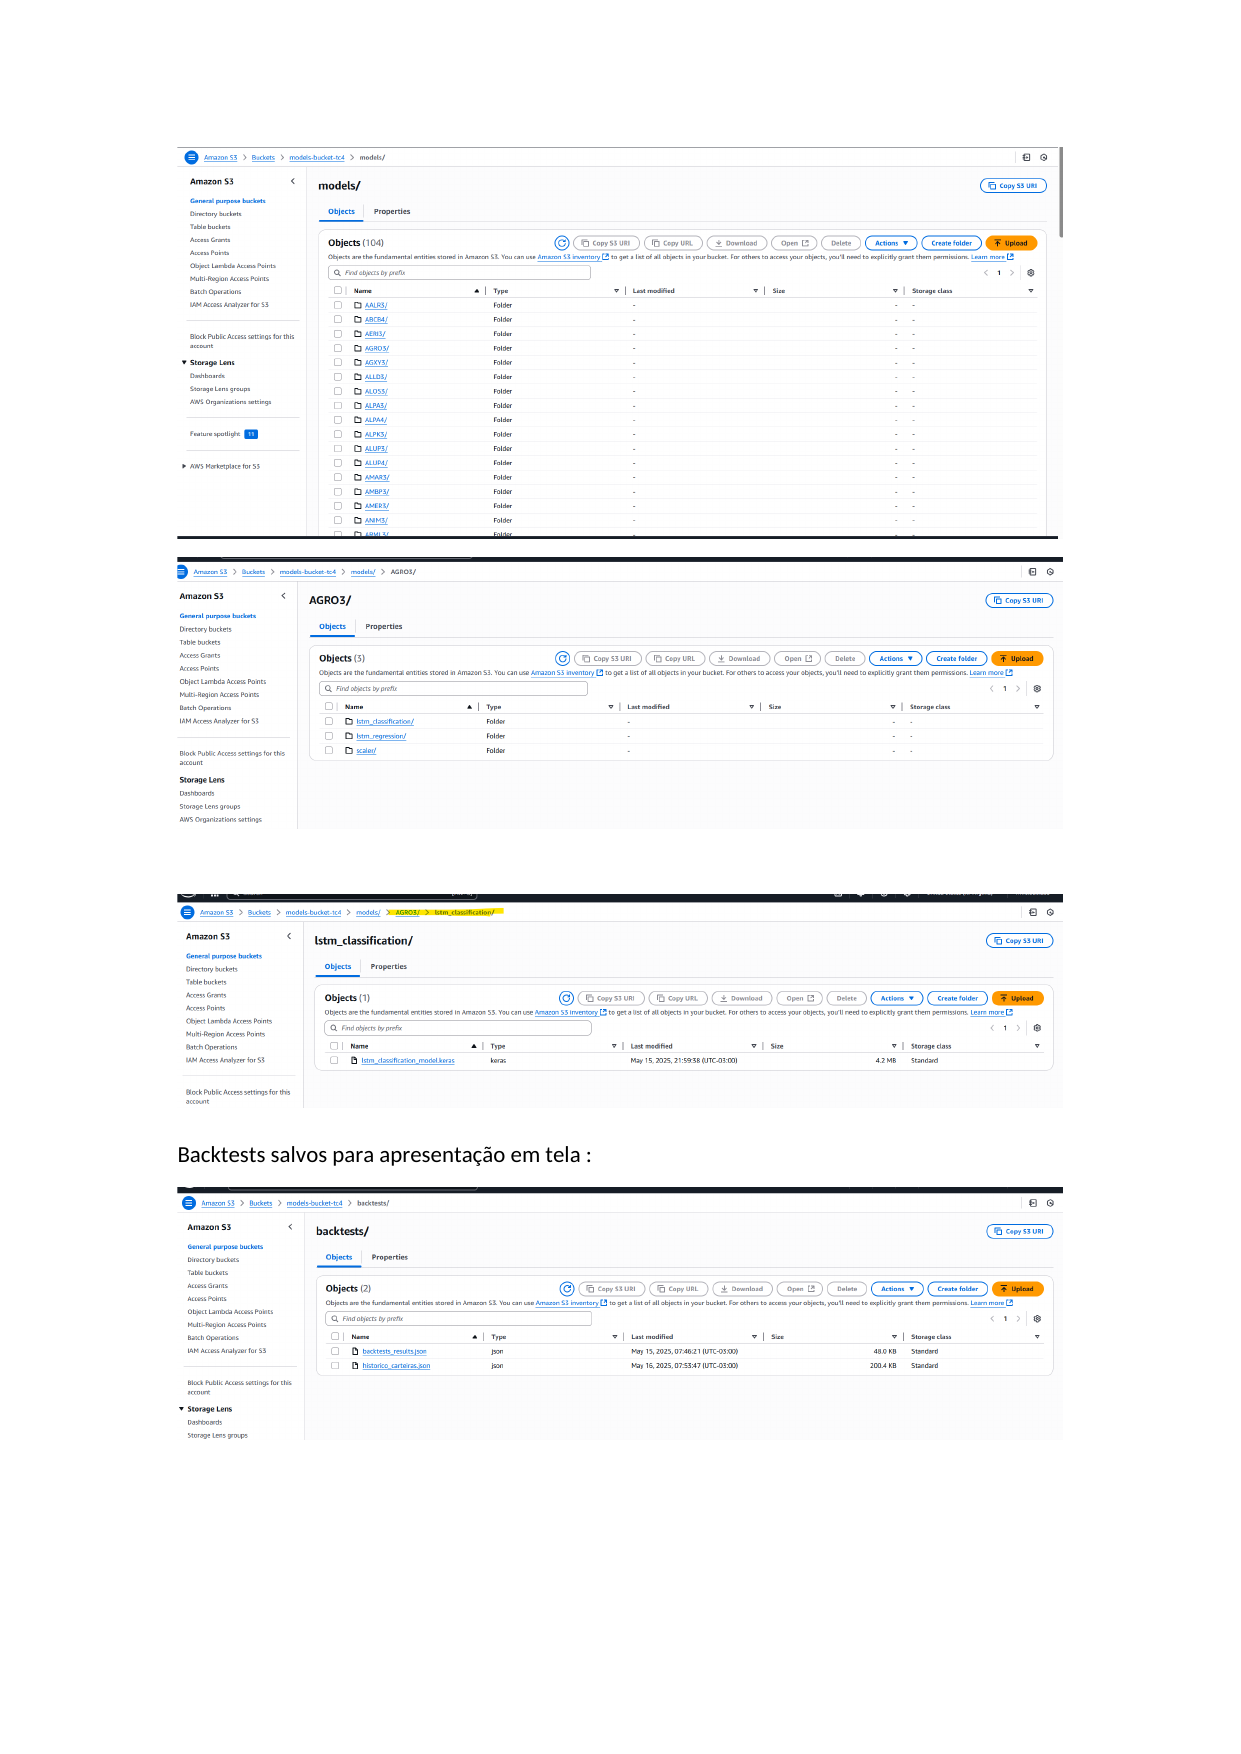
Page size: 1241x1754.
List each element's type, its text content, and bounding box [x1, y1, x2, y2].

picture [177, 557, 1063, 829]
text Backtests salvos para apresentação em tela : [177, 1108, 1063, 1168]
picture [177, 147, 1063, 539]
picture [177, 1187, 1063, 1440]
picture [177, 894, 1063, 1108]
